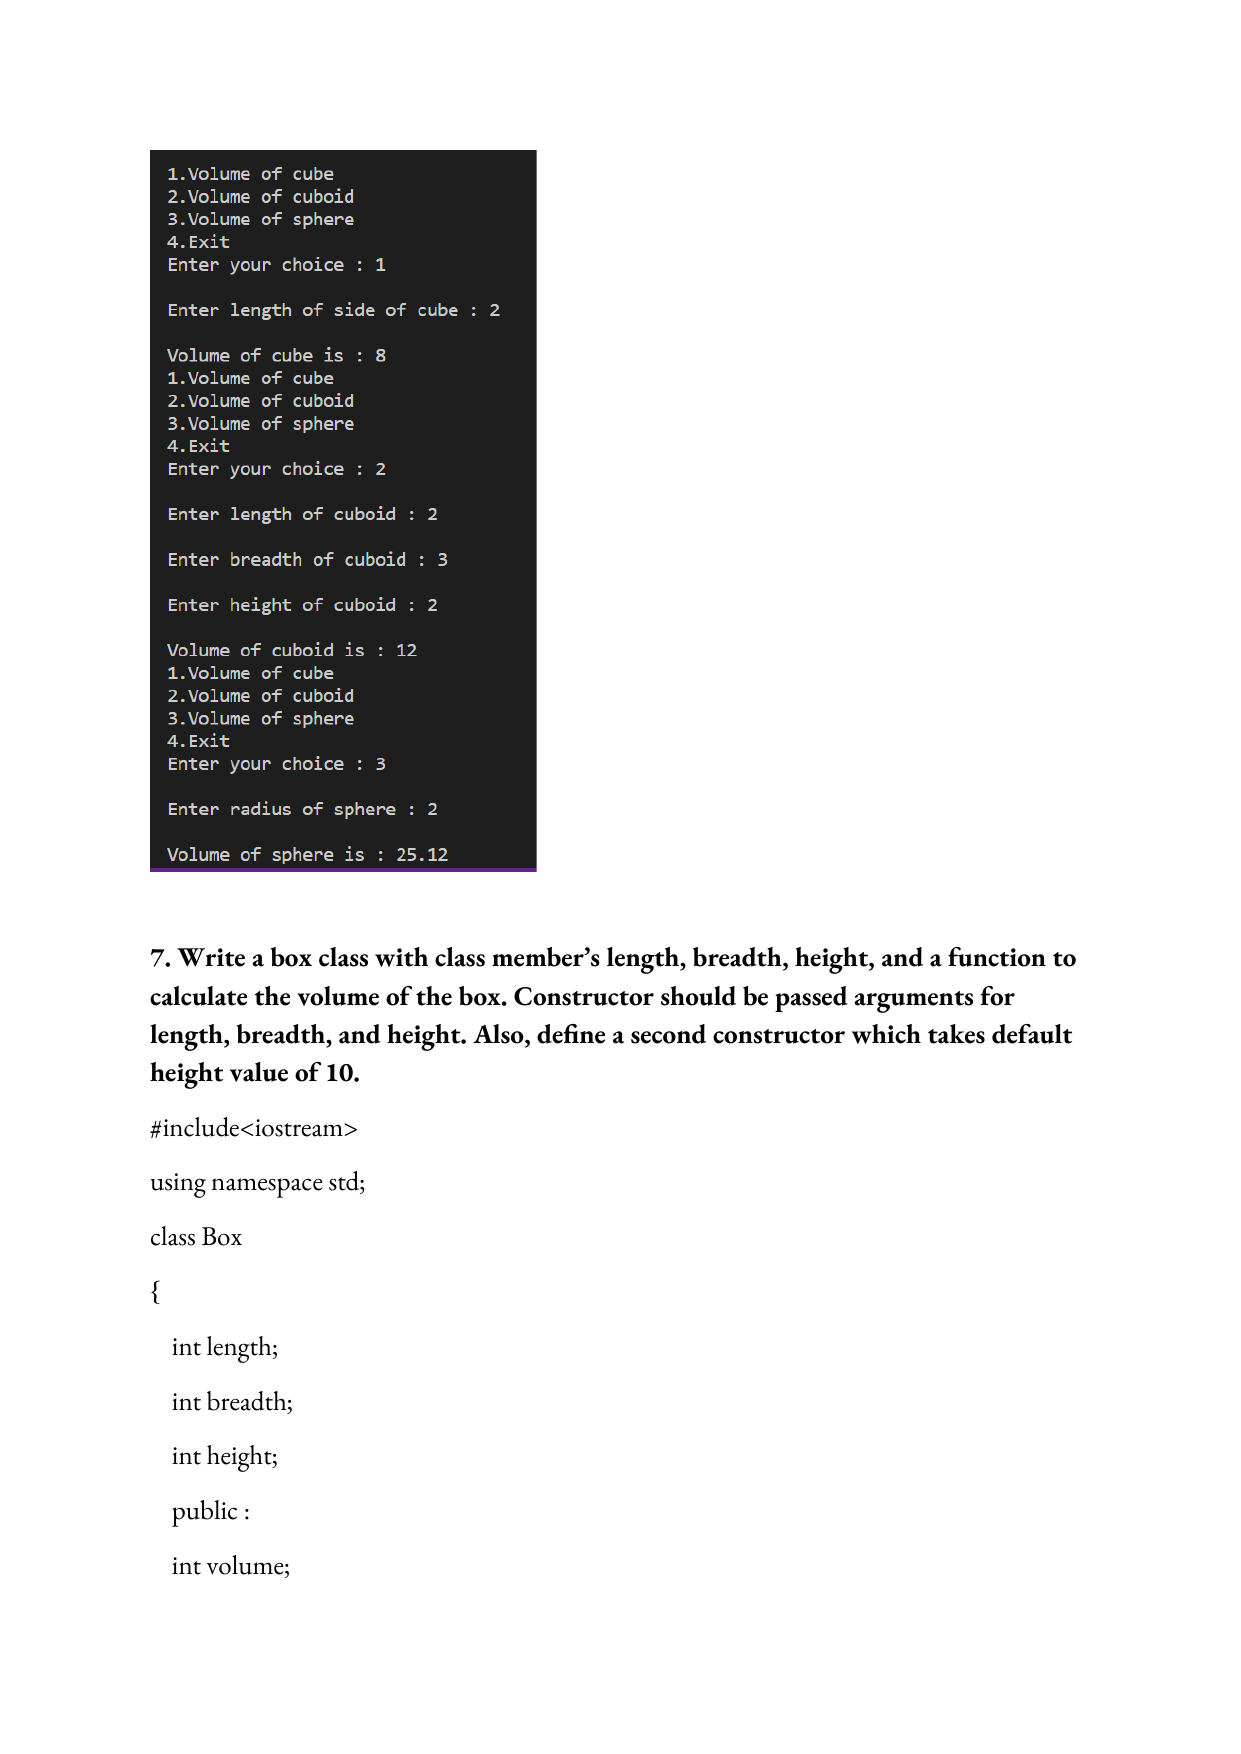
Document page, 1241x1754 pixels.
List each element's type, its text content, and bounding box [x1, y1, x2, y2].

text class Box [150, 1218, 1090, 1254]
text int breadth; [150, 1383, 1090, 1418]
text { [150, 1273, 1090, 1308]
text int length; [150, 1328, 1090, 1363]
text using namespace std; [150, 1163, 1090, 1199]
text 7. Write a box class with class member’s length, breadth, height, and a function to calculate the volume of the box. Constructor should be passed arguments for length, breadth, and height. Also, define a second constructor which takes default height value of 10. [150, 939, 1090, 1089]
text int volume; [150, 1547, 1090, 1582]
text int height; [150, 1437, 1090, 1473]
picture [150, 150, 537, 872]
text #include<iostream> [150, 1109, 1090, 1144]
text public : [150, 1492, 1090, 1528]
